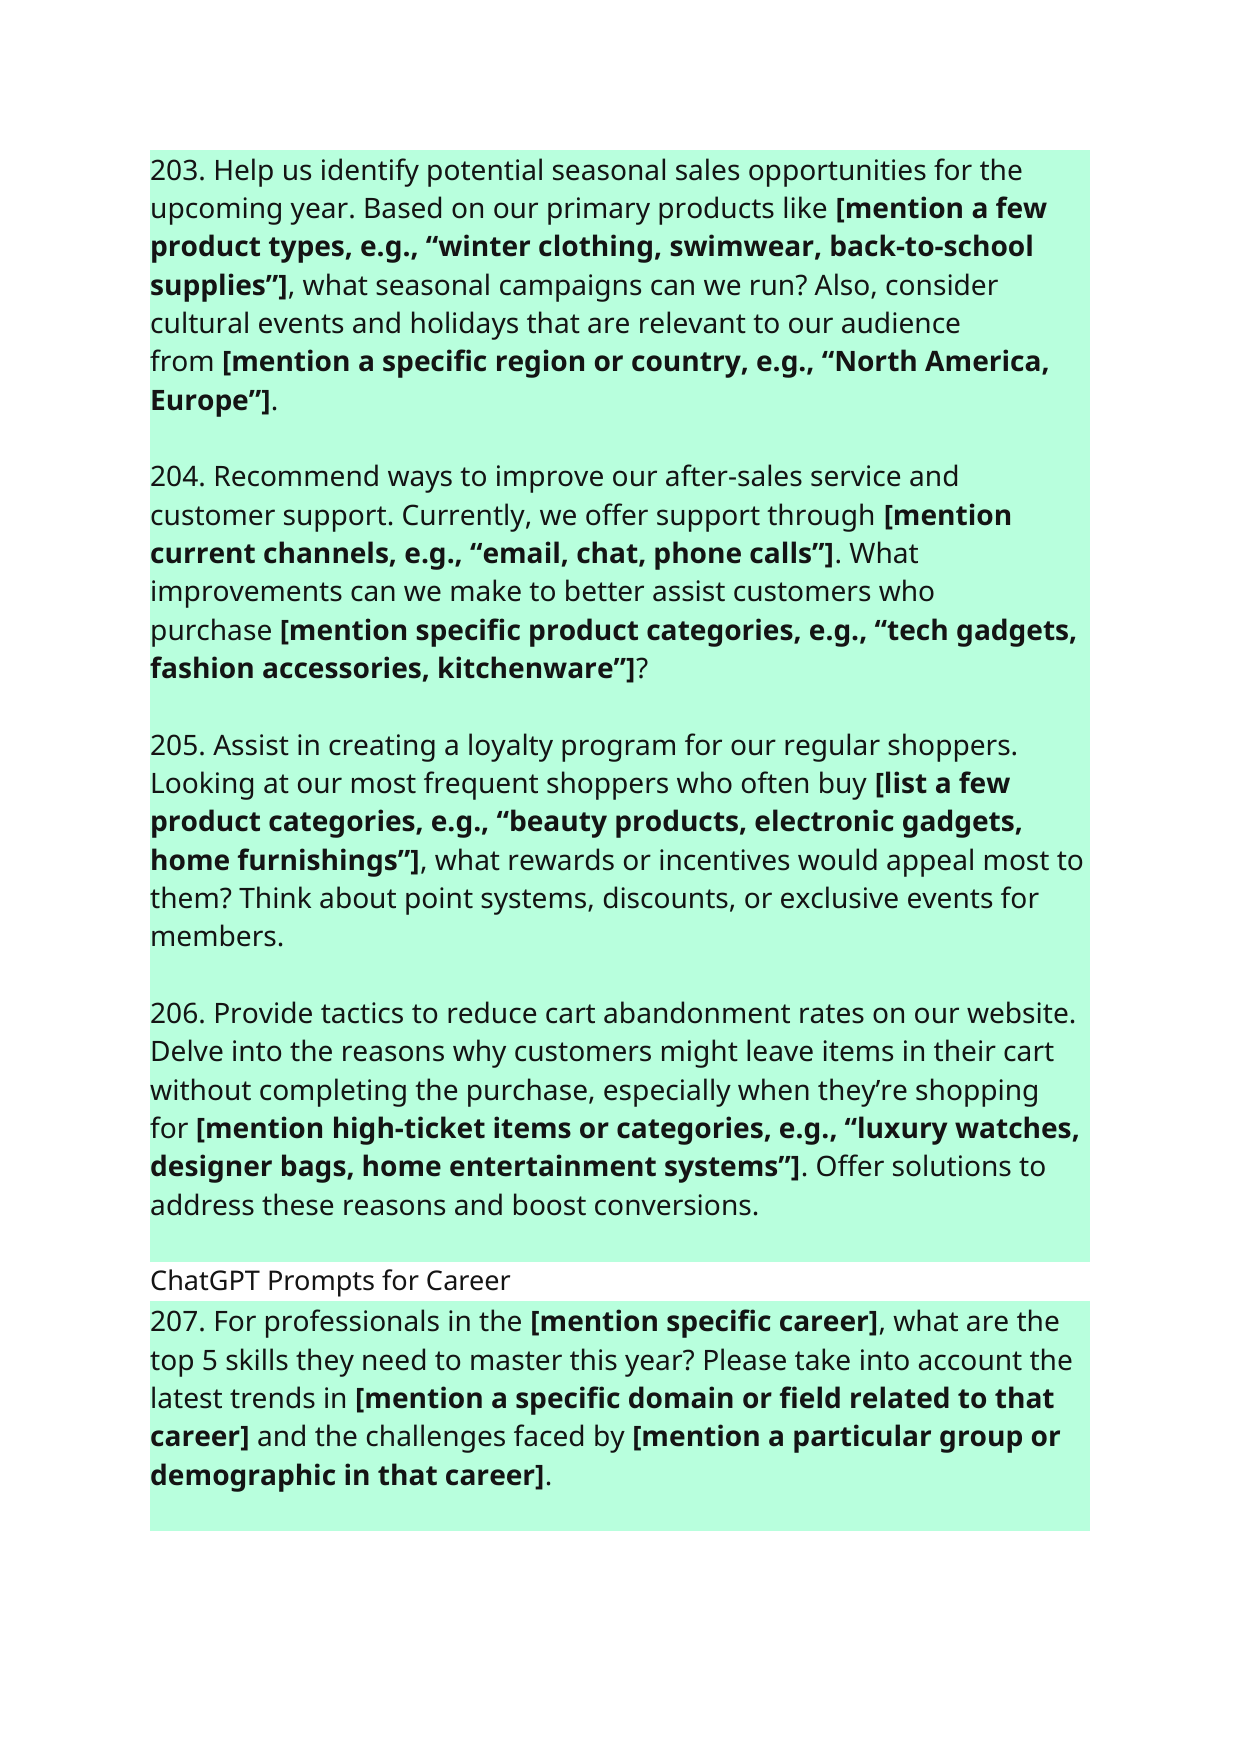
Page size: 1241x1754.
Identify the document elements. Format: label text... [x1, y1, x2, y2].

text 204. Recommend ways to improve our after-sales service and customer support. Currently, we offer support through [mention current channels, e.g., “email, chat, phone calls”]. What improvements can we make to better assist customers who purchase [mention specific product categories, e.g., “tech gadgets, fashion accessories, kitchenware”]? [150, 457, 1090, 687]
text 207. For professionals in the [mention specific career], what are the top 5 skills they need to master this year? Please take into account the latest trends in [mention a specific domain or field related to that career] and the challenges faced by [mention a particular group or demographic in that career]. [150, 1301, 1090, 1493]
text 205. Assist in creating a loyalty program for our regular shoppers. Looking at our most frequent shoppers who often buy [list a few product categories, e.g., “beauty products, electronic gadgets, home furnishings”], what rewards or incentives would appeal most to them? Think about point systems, discounts, or exclusive events for members. [150, 725, 1090, 955]
subtitle ChatGPT Prompts for Career [150, 1262, 1090, 1298]
text 203. Help us identify potential seasonal sales opportunities for the upcoming year. Based on our primary products like [mention a few product types, e.g., “winter clothing, swimwear, back-to-school supplies”], what seasonal campaigns can we run? Also, consider cultural events and holidays that are relevant to our audience from [mention a specific region or country, e.g., “North America, Europe”]. [150, 150, 1090, 418]
text 206. Provide tactics to reduce cart abandonment rates on our website. Delve into the reasons why customers might leave items in their cart without completing the purchase, especially when they’re shopping for [mention high-ticket items or categories, e.g., “luxury watches, designer bags, home entertainment systems”]. Offer solutions to address these reasons and boost conversions. [150, 993, 1090, 1223]
